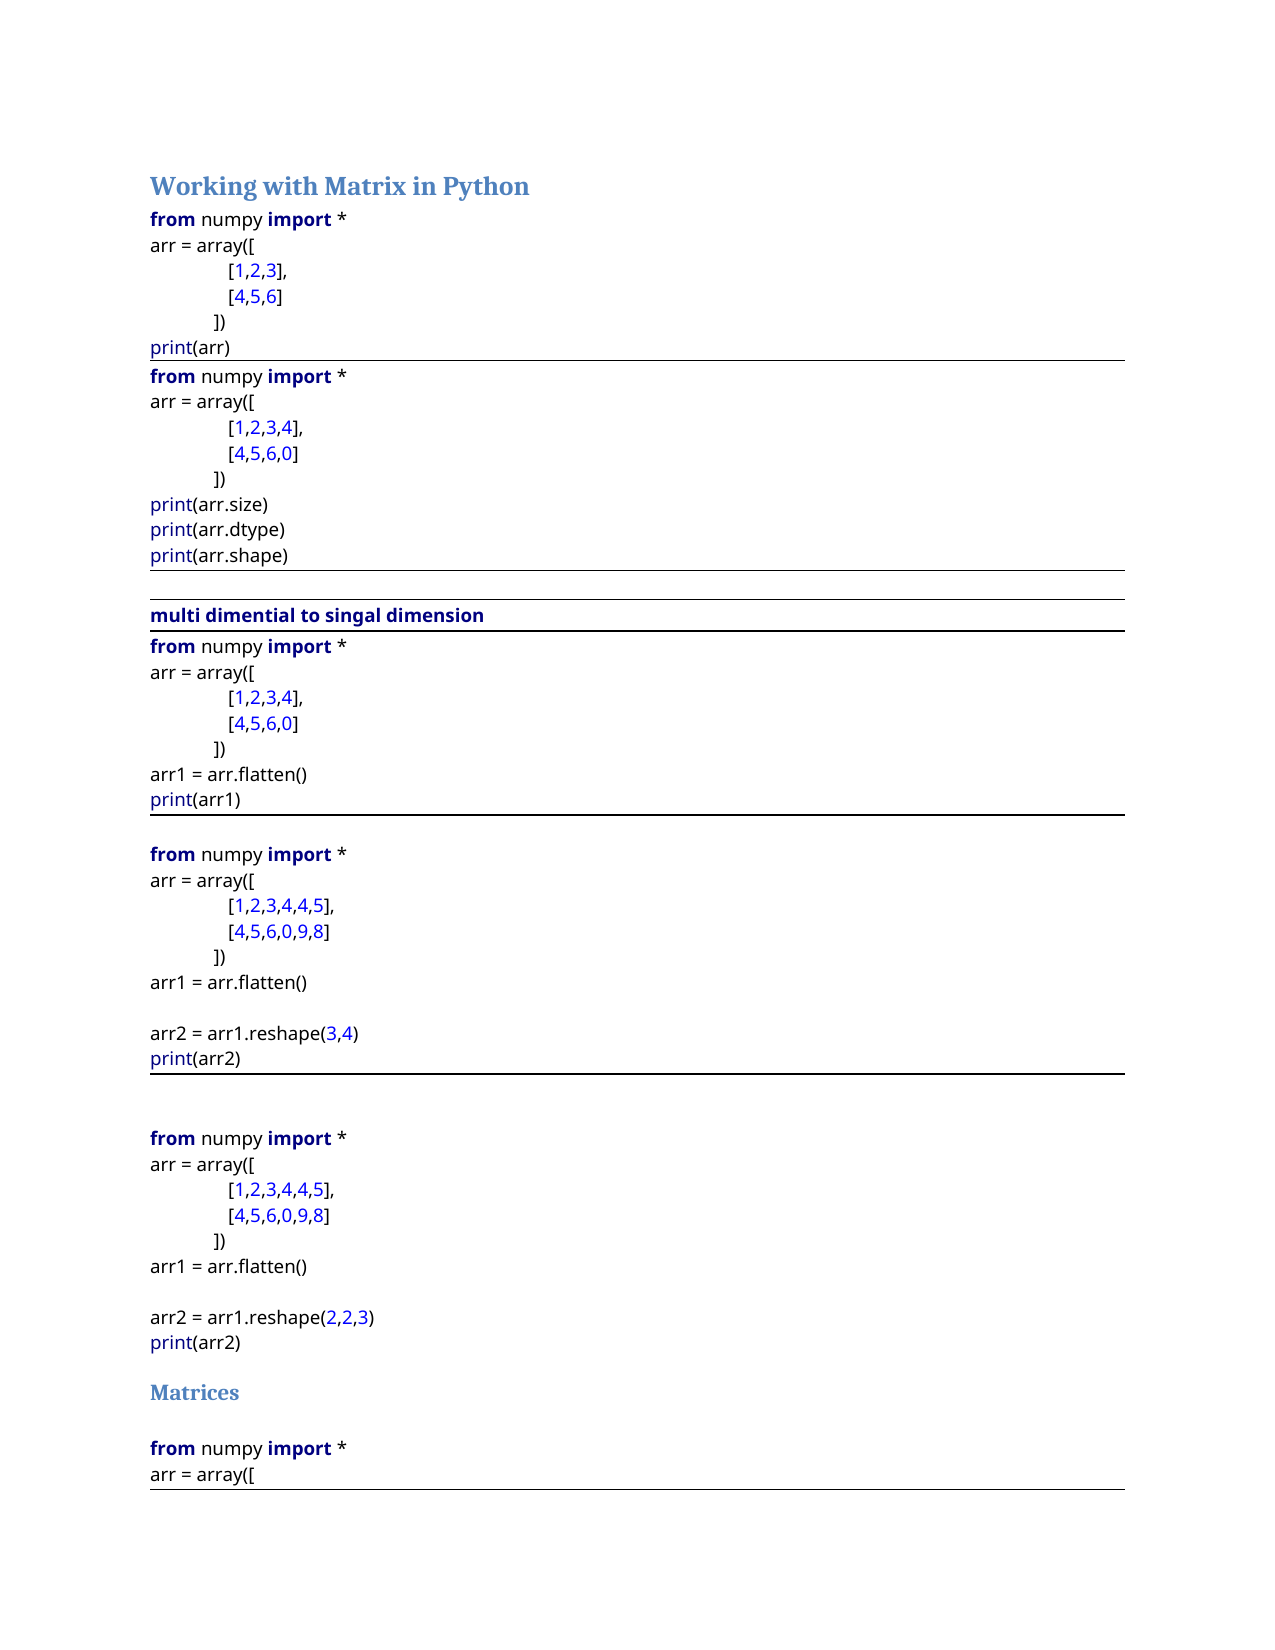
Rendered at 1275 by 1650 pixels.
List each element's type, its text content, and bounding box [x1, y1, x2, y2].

text from numpy import * arr = array([ [1,2,3], [4,5,6] ]) print(arr) [150, 207, 1125, 360]
text from numpy import * arr = array([ [1,2,3,4], [4,5,6,0] ]) print(arr.size) print(arr.dtype) print(arr.shape) [150, 361, 1125, 570]
text from numpy import * arr = array([ [1,2,3,4,4,5], [4,5,6,0,9,8] ]) arr1 = arr.flatten() arr2 = arr1.reshape(3,4) print(arr2) [150, 841, 1125, 1073]
text multi dimential to singal dimension [150, 600, 1125, 630]
subtitle Working with Matrix in Python [150, 171, 1125, 202]
subtitle Matrices [150, 1380, 1125, 1406]
text from numpy import * arr = array([ [1,2,3,4,4,5], [4,5,6,0,9,8] ]) arr1 = arr.flatten() arr2 = arr1.reshape(2,2,3) print(arr2) [150, 1125, 1125, 1355]
text from numpy import * arr = array([ [1,2,3,4], [4,5,6,0] ]) arr1 = arr.flatten() print(arr1) [150, 632, 1125, 814]
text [150, 1436, 1125, 1489]
